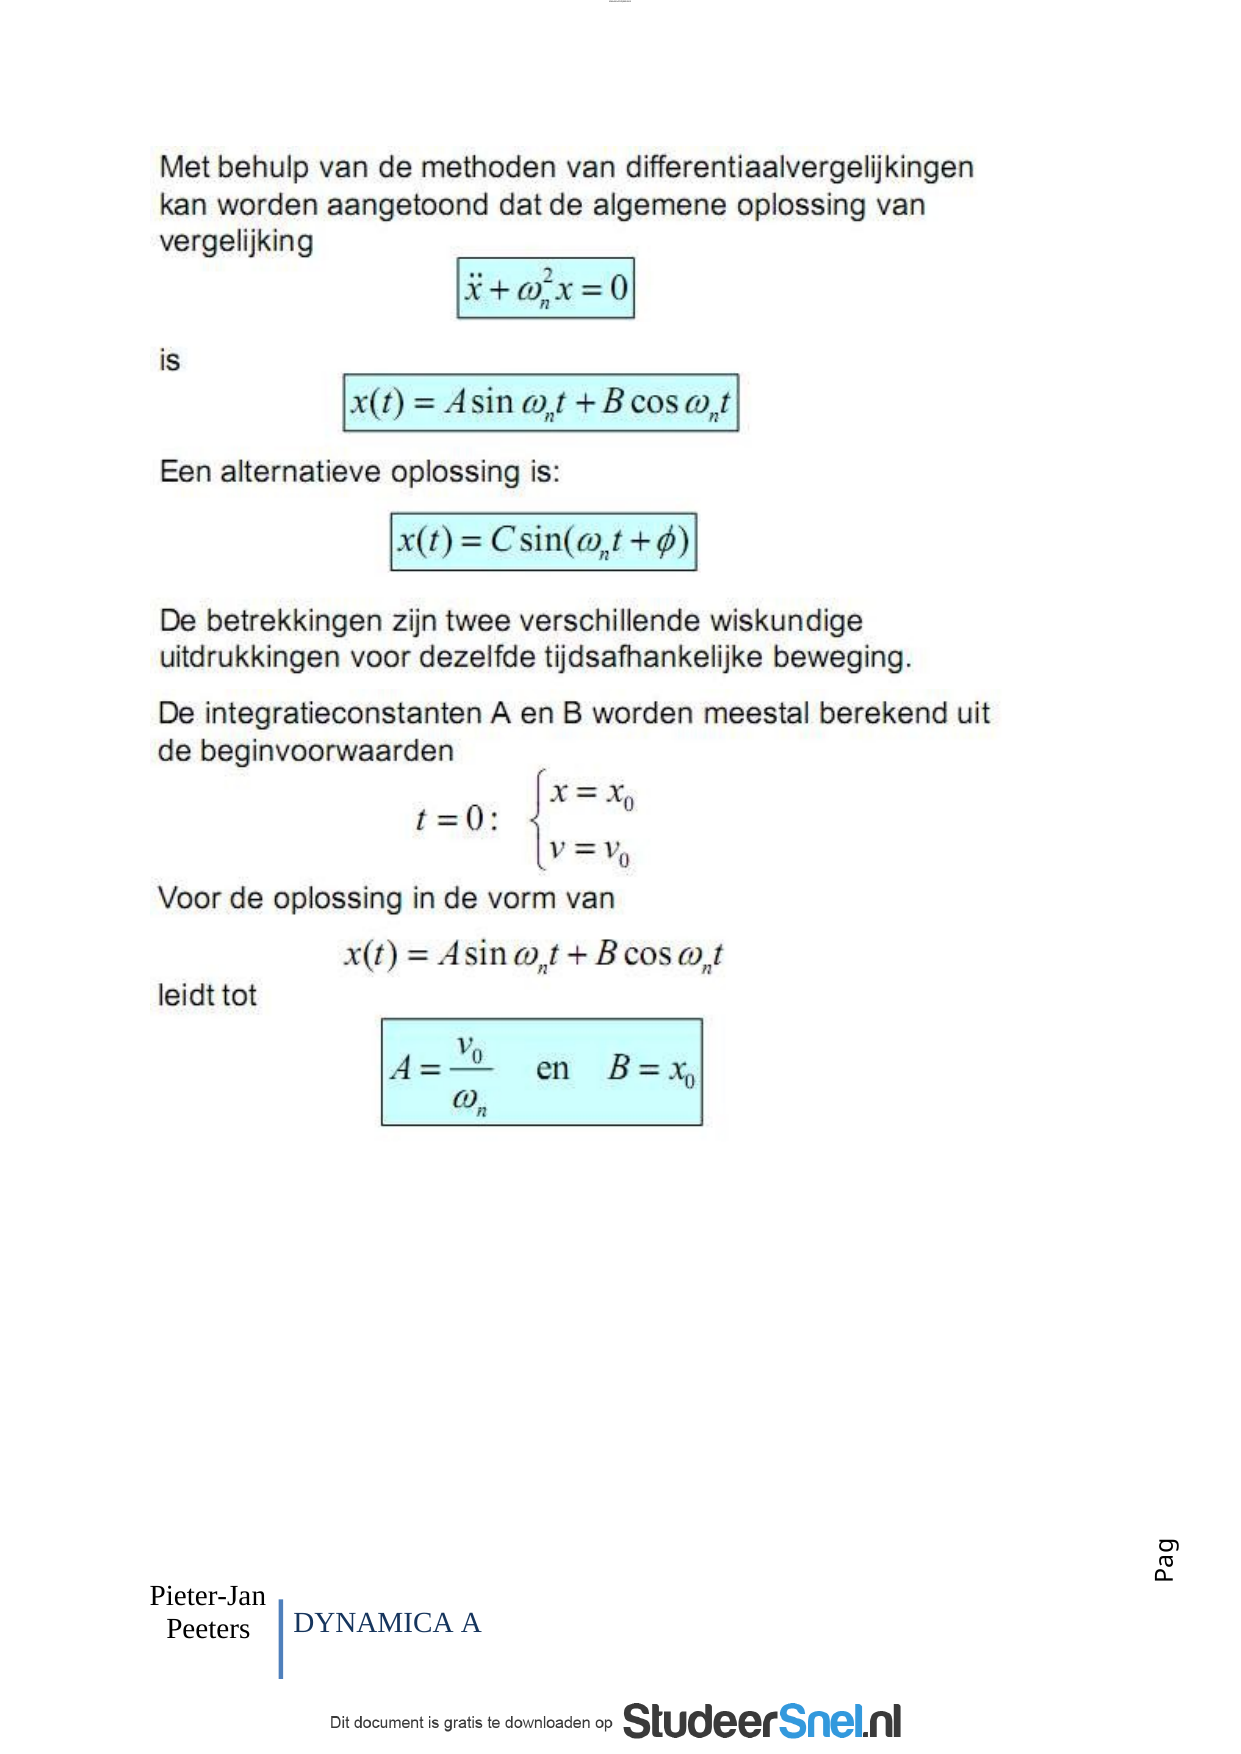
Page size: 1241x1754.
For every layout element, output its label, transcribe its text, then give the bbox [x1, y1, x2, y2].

picture [307, 1690, 933, 1751]
text Pieter-Jan Peeters [149, 1578, 268, 1645]
text DYNAMICA A [293, 1605, 1176, 1638]
picture [150, 146, 978, 686]
picture [150, 689, 1002, 1142]
